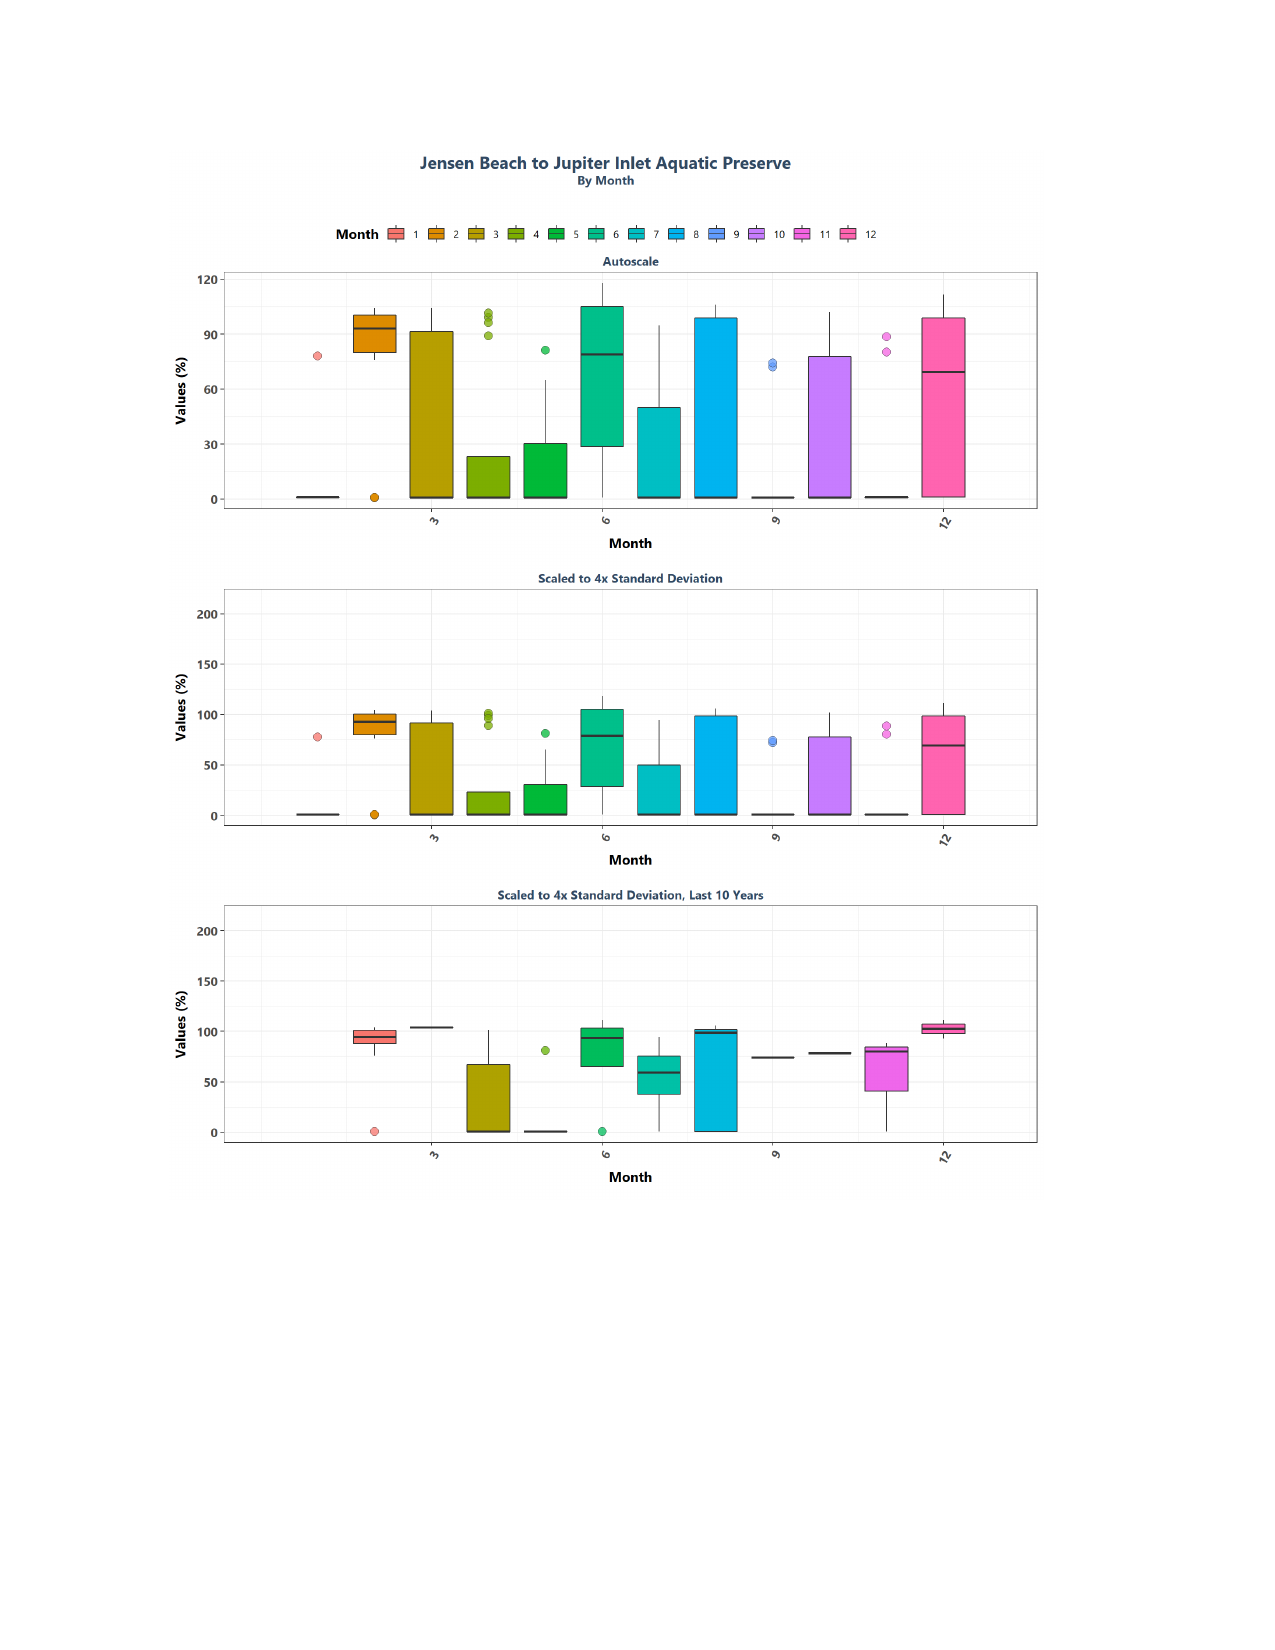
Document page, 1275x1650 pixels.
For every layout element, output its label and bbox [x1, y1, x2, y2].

picture [168, 150, 1044, 1200]
